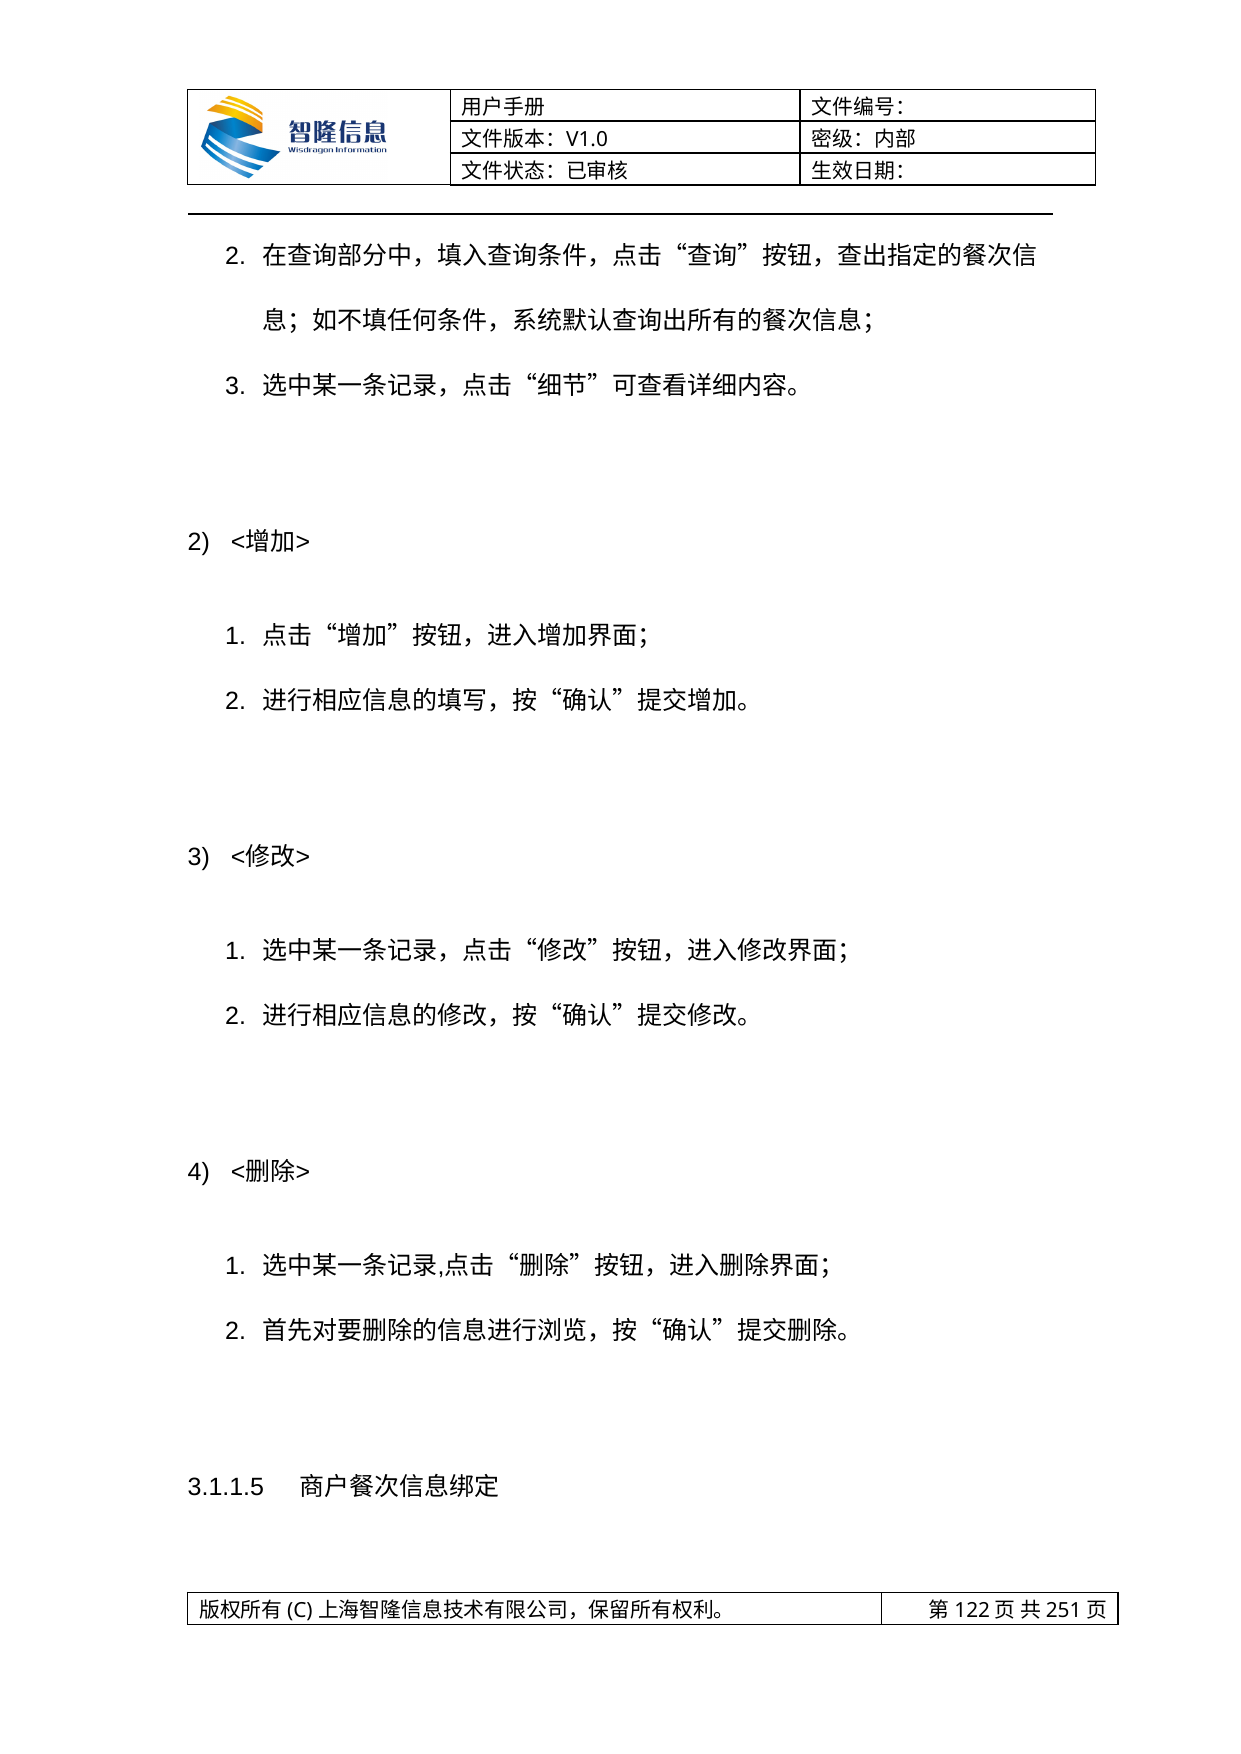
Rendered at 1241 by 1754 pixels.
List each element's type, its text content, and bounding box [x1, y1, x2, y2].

list 进行相应信息的填写，按“确认”提交增加。 [225, 666, 1053, 731]
list 进行相应信息的修改，按“确认”提交修改。 [225, 981, 1053, 1046]
list 选中某一条记录，点击“修改”按钮，进入修改界面； [225, 916, 1053, 981]
list 在查询部分中，填入查询条件，点击“查询”按钮，查出指定的餐次信息；如不填任何条件，系统默认查询出所有的餐次信息； [225, 221, 1053, 351]
text 2) <增加> [187, 507, 1053, 572]
list 点击“增加”按钮，进入增加界面； [225, 601, 1053, 666]
list 选中某一条记录,点击“删除”按钮，进入删除界面； [225, 1231, 1053, 1296]
list 首先对要删除的信息进行浏览，按“确认”提交删除。 [225, 1296, 1053, 1361]
text 4) <删除> [187, 1137, 1053, 1202]
picture [198, 91, 388, 183]
list 选中某一条记录，点击“细节”可查看详细内容。 [225, 351, 1053, 416]
text 3.1.1.5 商户餐次信息绑定 [187, 1452, 1053, 1517]
text 3) <修改> [187, 822, 1053, 887]
